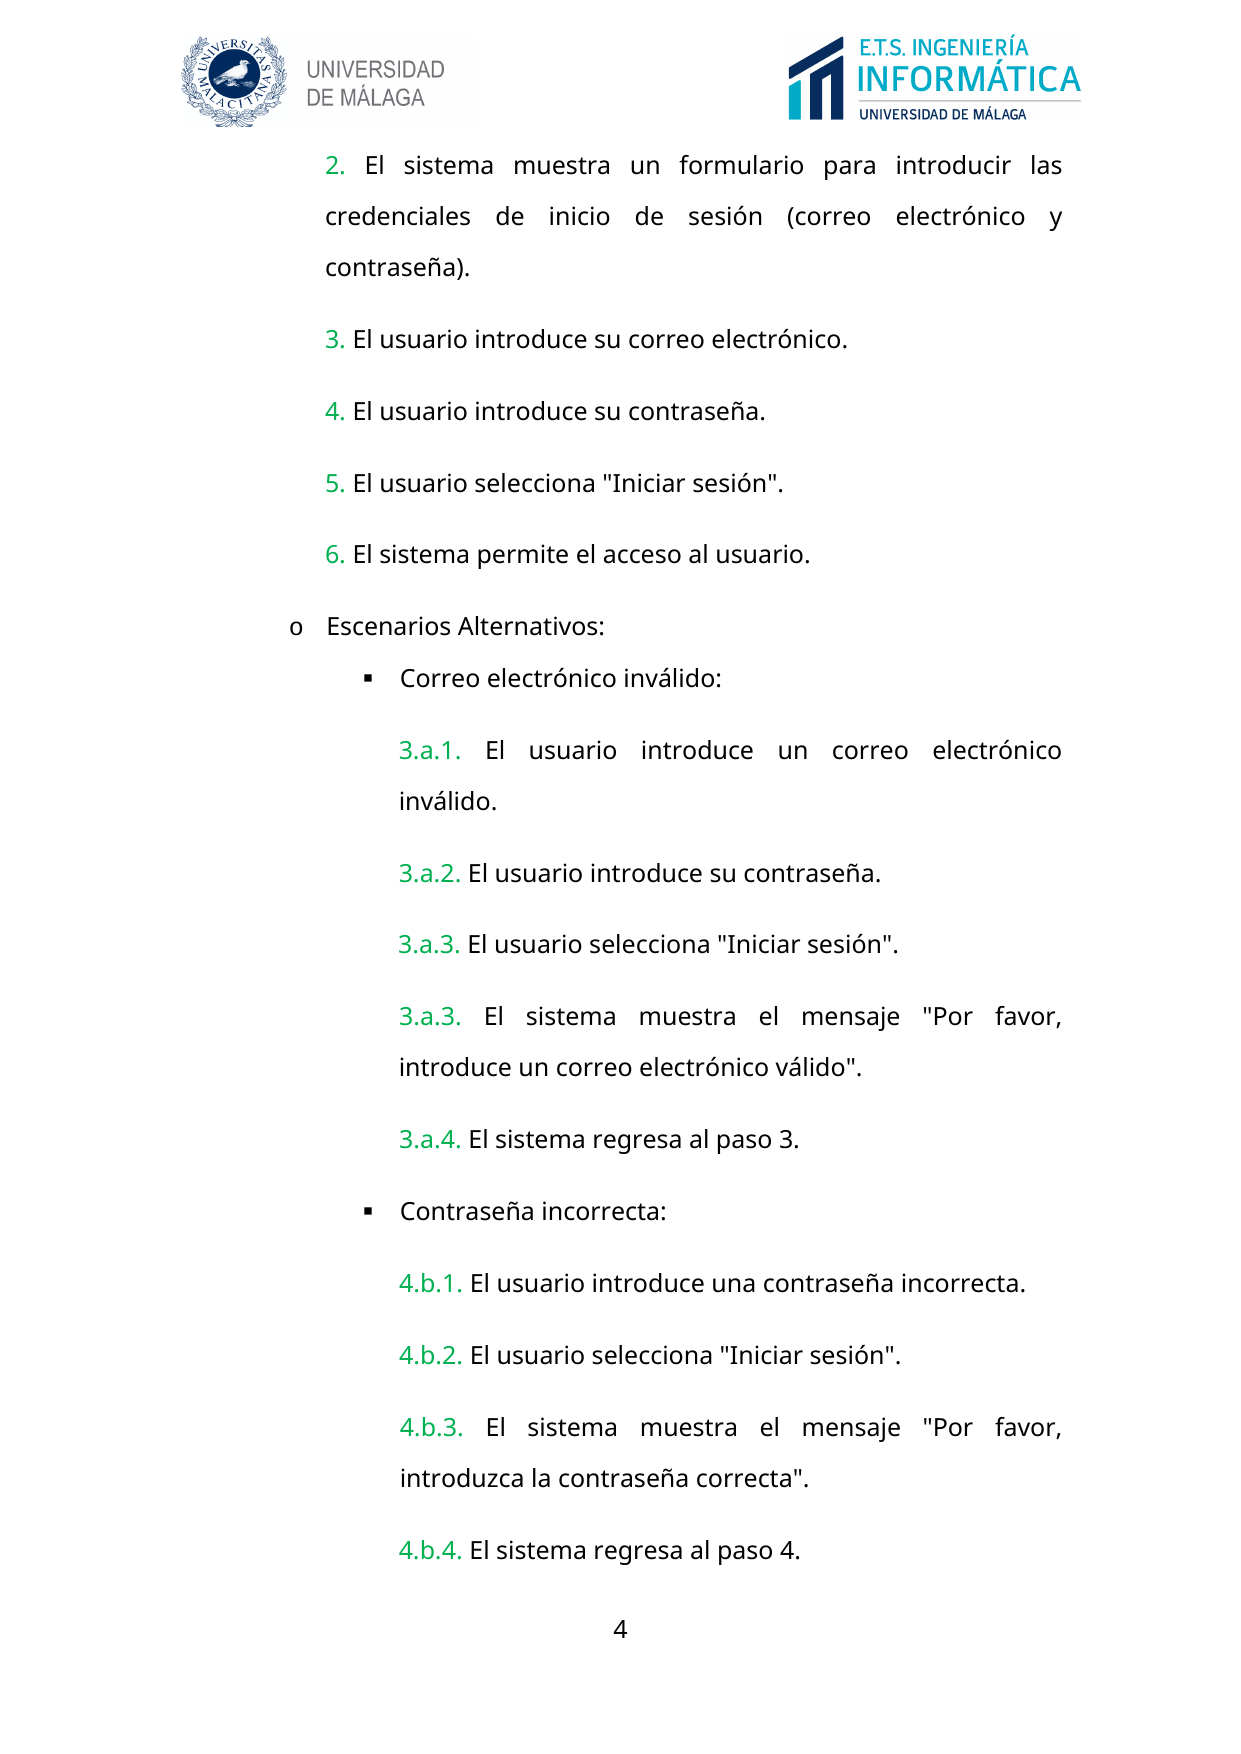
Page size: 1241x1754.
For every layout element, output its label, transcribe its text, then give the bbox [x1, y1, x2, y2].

text 4.b.1. El usuario introduce una contraseña incorrecta. [398, 1266, 1063, 1300]
text 6. El sistema permite el acceso al usuario. [177, 537, 1063, 571]
list Escenarios Alternativos: [288, 609, 1063, 643]
text 4.b.2. El usuario selecciona "Iniciar sesión". [398, 1337, 1063, 1372]
text 3.a.1. El usuario introduce un correo electrónico inválido. [398, 732, 1063, 817]
text 4. El usuario introduce su contraseña. [177, 393, 1063, 427]
text 5. El usuario selecciona "Iniciar sesión". [177, 465, 1063, 499]
text 3.a.3. El sistema muestra el mensaje "Por favor, introduce un correo electrónico válido". [398, 999, 1063, 1084]
list Correo electrónico inválido: [362, 660, 1063, 694]
text 3.a.3. El usuario selecciona "Iniciar sesión". [398, 927, 1063, 961]
text 2. El sistema muestra un formulario para introducir las credenciales de inicio de sesión (correo electrónico y contraseña). [325, 148, 1063, 284]
text 3.a.4. El sistema regresa al paso 3. [398, 1122, 1063, 1156]
list Contraseña incorrecta: [362, 1194, 1063, 1228]
text 3.a.2. El usuario introduce su contraseña. [177, 855, 1063, 889]
text 3. El usuario introduce su correo electrónico. [177, 322, 1063, 356]
text 4.b.4. El sistema regresa al paso 4. [325, 1532, 1063, 1566]
list 4.b.3. El sistema muestra el mensaje "Por favor, introduzca la contraseña correcta". [399, 1409, 1063, 1494]
picture [180, 35, 477, 127]
picture [786, 34, 1083, 122]
